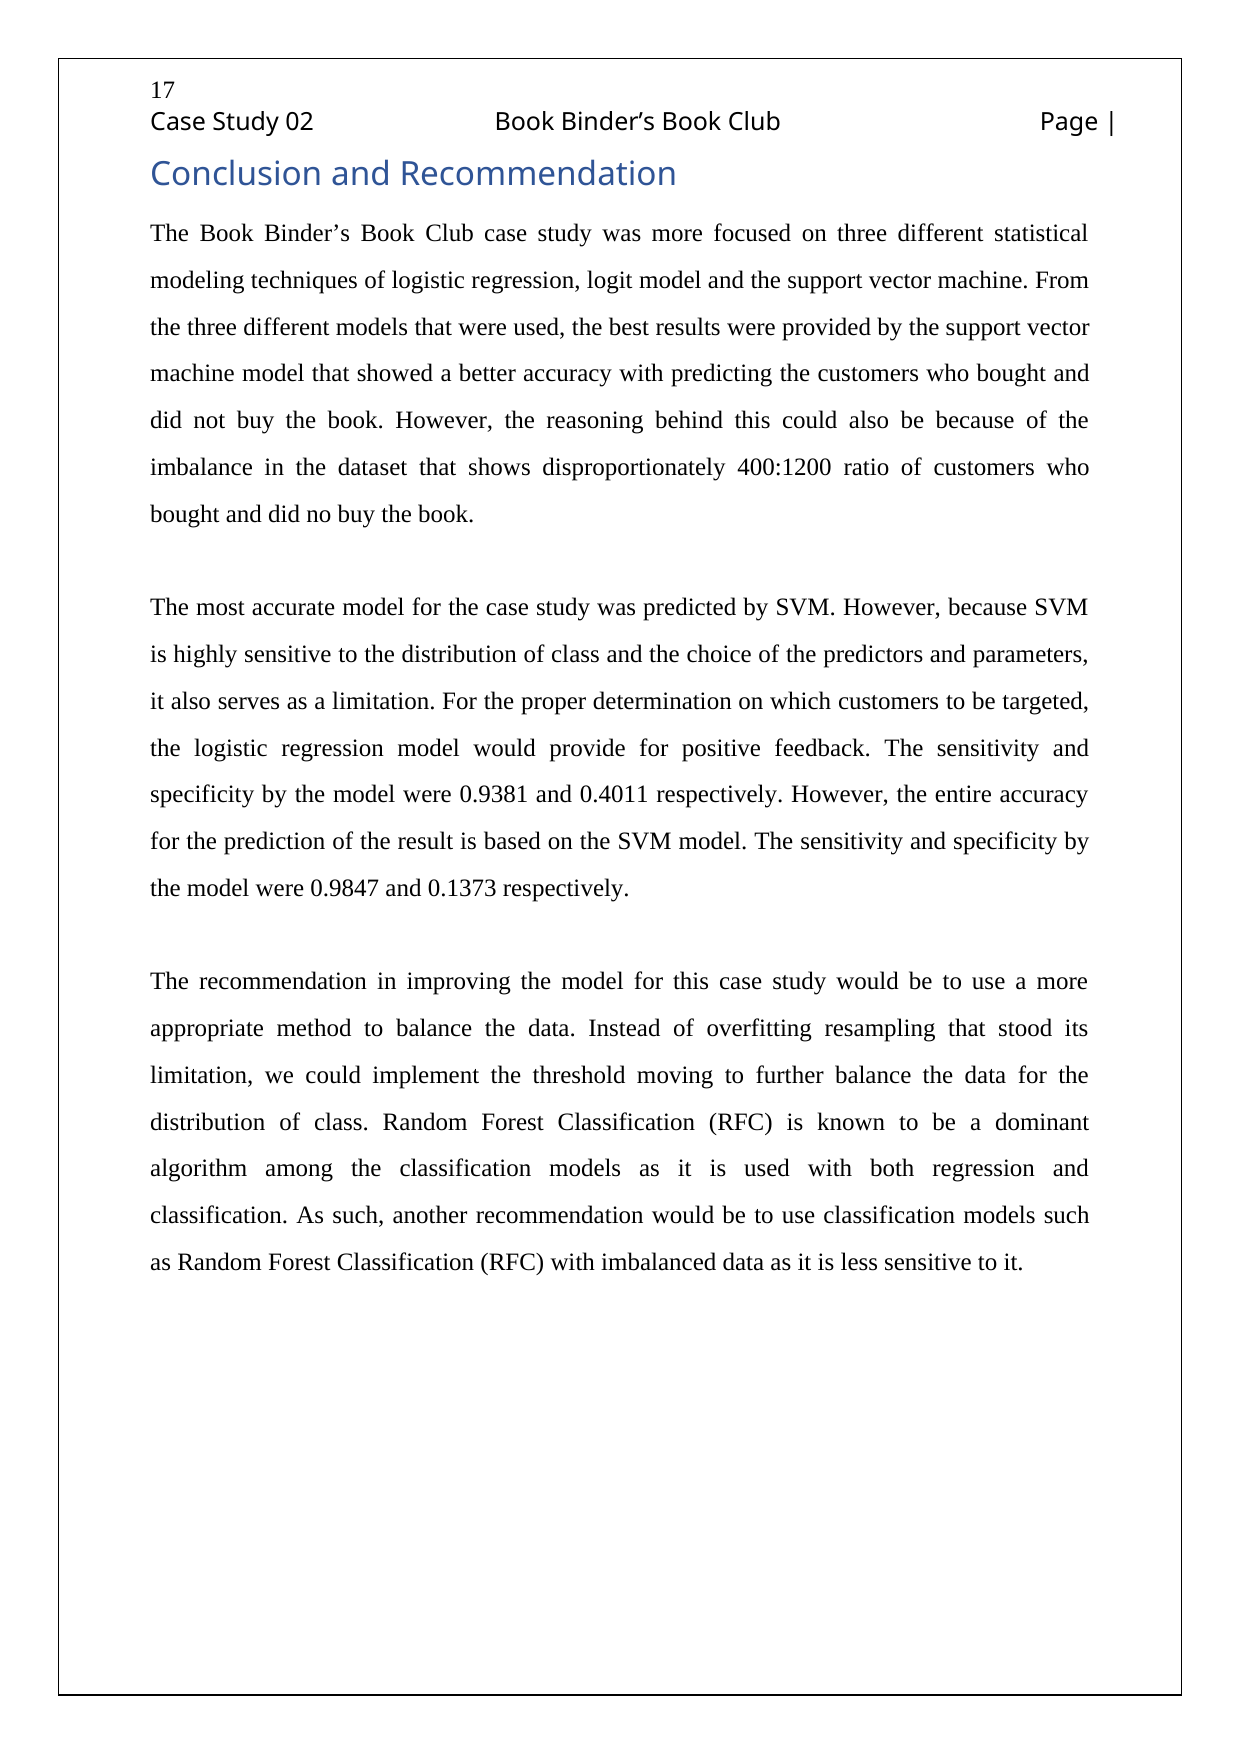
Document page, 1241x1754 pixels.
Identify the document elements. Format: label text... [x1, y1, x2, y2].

subtitle Conclusion and Recommendation [150, 150, 1090, 195]
text The most accurate model for the case study was predicted by SVM. However, because SVM is highly sensitive to the distribution of class and the choice of the predictors and parameters, it also serves as a limitation. For the proper determination on which customers to be targeted, the logistic regression model would provide for positive feedback. The sensitivity and specificity by the model were 0.9381 and 0.4011 respectively. However, the entire accuracy for the prediction of the result is based on the SVM model. The sensitivity and specificity by the model were 0.9847 and 0.1373 respectively. [150, 592, 1090, 902]
text The recommendation in improving the model for this case study would be to use a more appropriate method to balance the data. Instead of overfitting resampling that stood its limitation, we could implement the threshold moving to further balance the data for the distribution of class. Random Forest Classification (RFC) is known to be a dominant algorithm among the classification models as it is used with both regression and classification. As such, another recommendation would be to use classification models such as Random Forest Classification (RFC) with imbalanced data as it is less sensitive to it. [150, 966, 1090, 1276]
text The Book Binder’s Book Club case study was more focused on three different statistical modeling techniques of logistic regression, logit model and the support vector machine. From the three different models that were used, the best results were provided by the support vector machine model that showed a better accuracy with predicting the customers who bought and did not buy the book. However, the reasoning behind this could also be because of the imbalance in the dataset that shows disproportionately 400:1200 ratio of customers who bought and did no buy the book. [150, 218, 1090, 527]
